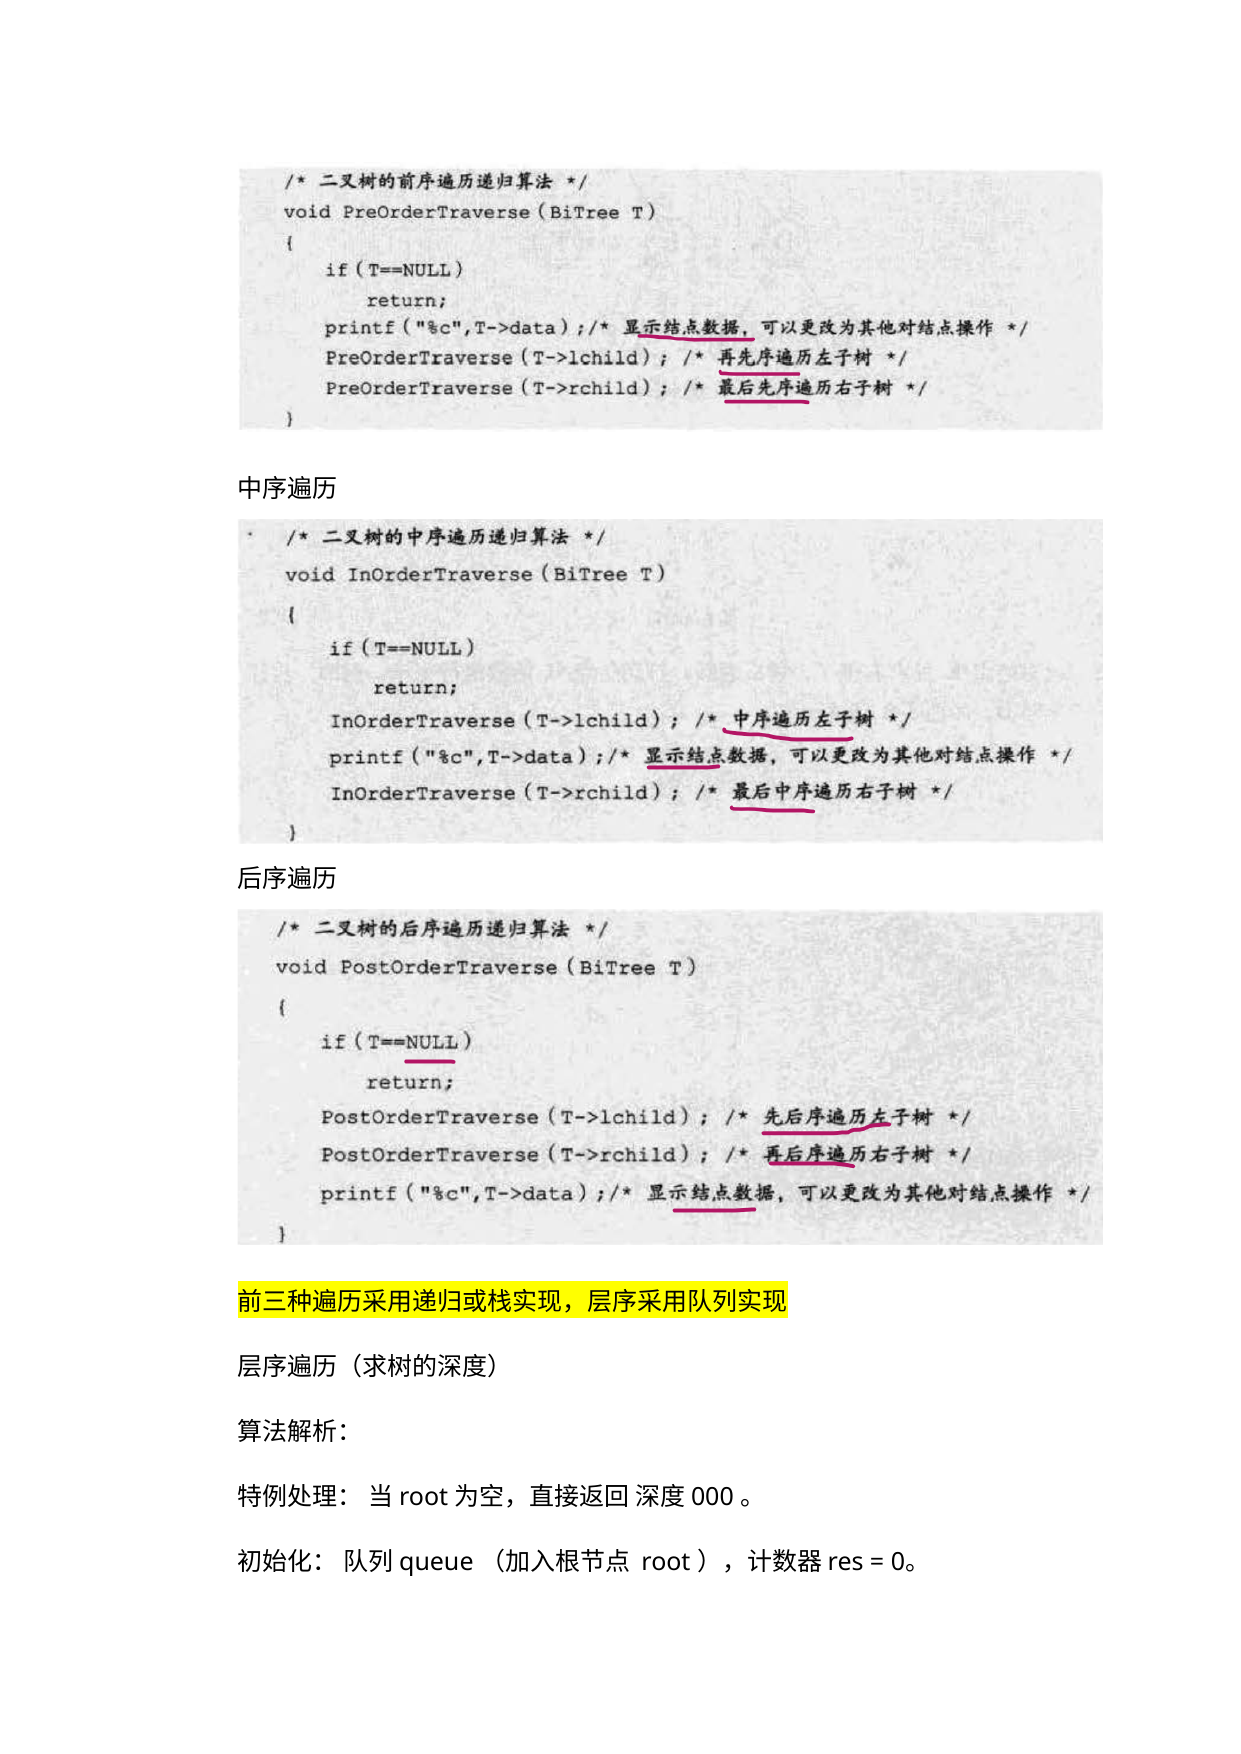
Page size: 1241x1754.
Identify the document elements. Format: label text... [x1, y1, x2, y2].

text 算法解析： [238, 1397, 1053, 1462]
text 层序遍历（求树的深度） [238, 1332, 1053, 1397]
picture [237, 909, 1103, 1245]
picture [237, 519, 1103, 844]
text 中序遍历 [238, 454, 1053, 519]
text 前三种遍历采用递归或栈实现，层序采用队列实现 [238, 1267, 1053, 1332]
text 特例处理： 当 root​ 为空，直接返回 深度 000 。 [238, 1462, 1053, 1527]
picture [237, 162, 1103, 432]
text 初始化： 队列 queue （加入根节点 root ），计数器 res = 0。 [238, 1527, 1053, 1592]
text 后序遍历 [238, 844, 1053, 909]
